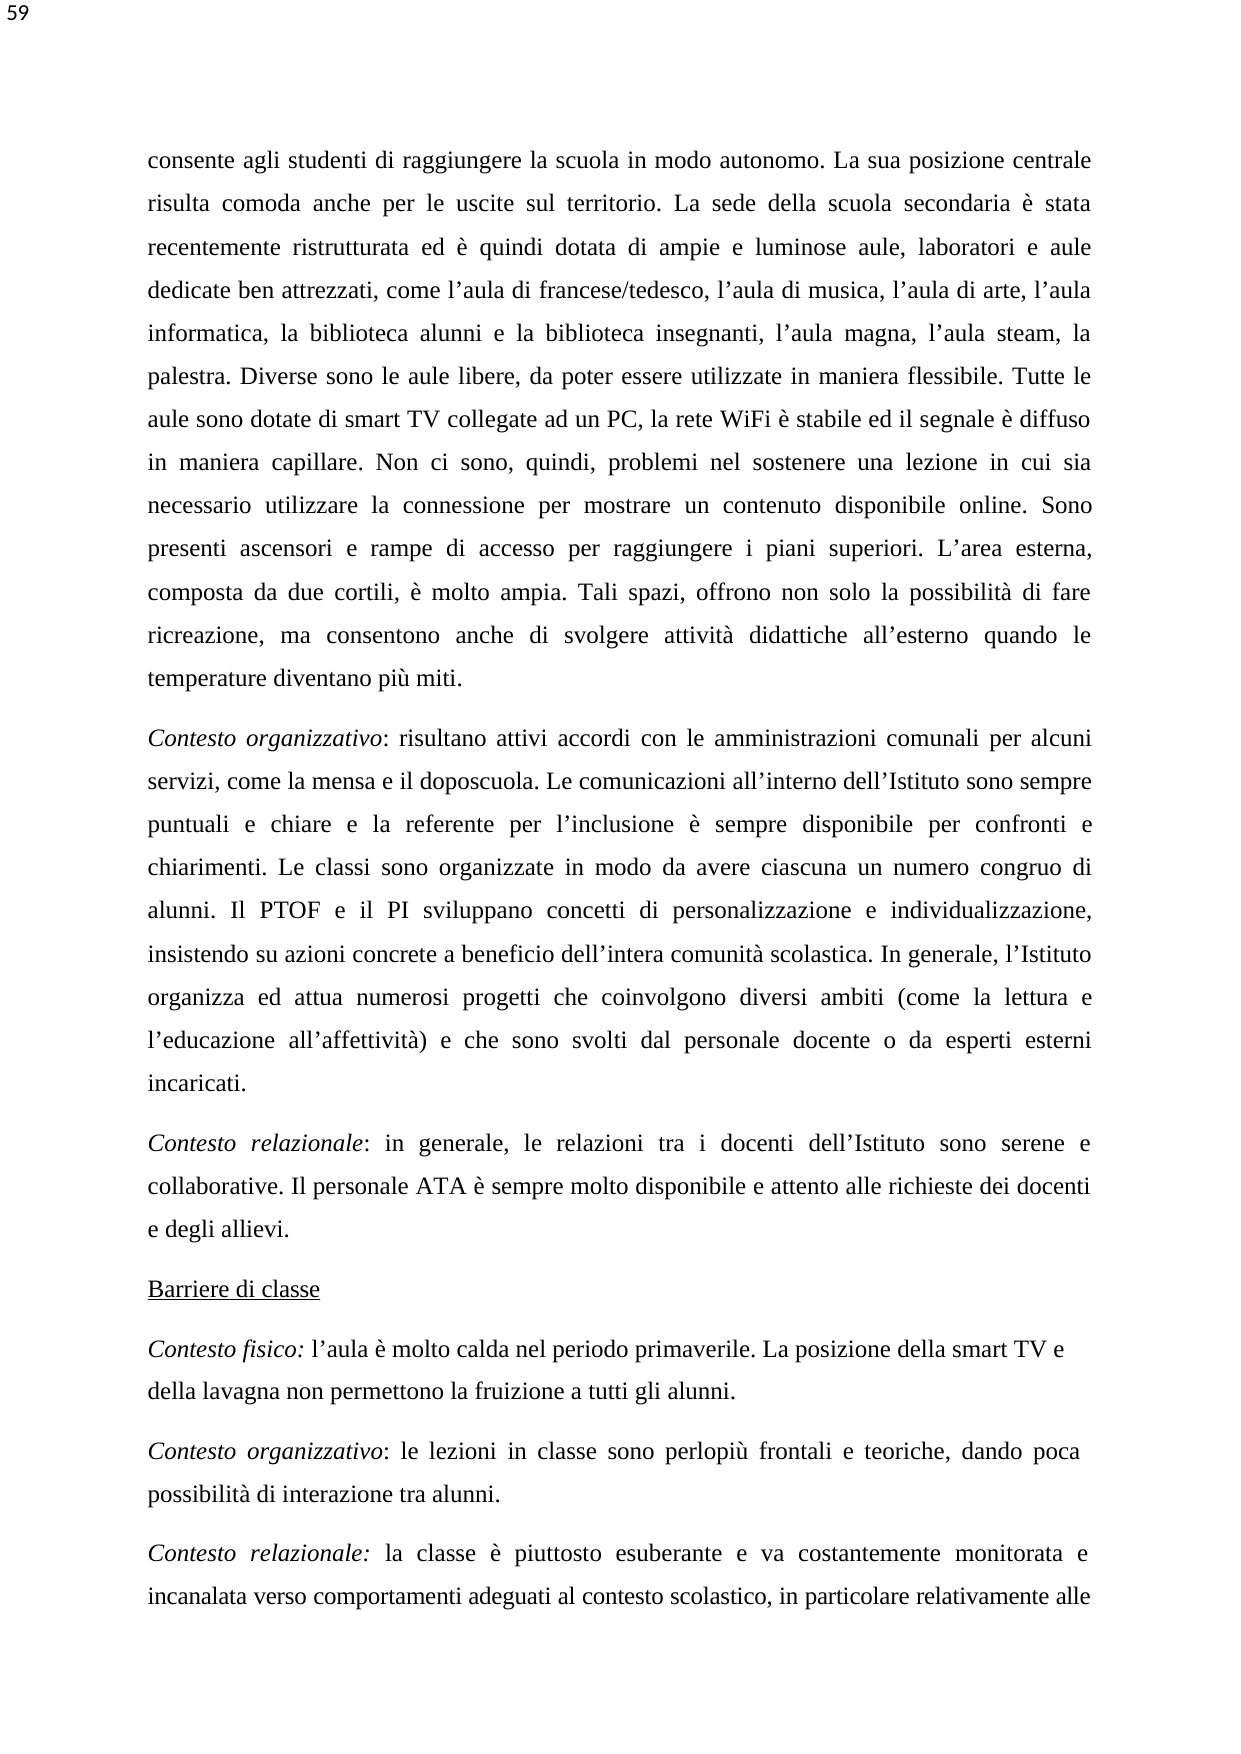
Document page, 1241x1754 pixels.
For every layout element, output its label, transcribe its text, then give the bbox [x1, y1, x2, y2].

text Contesto fisico: l’aula è molto calda nel periodo primaverile. La posizione della smart TV e della lavagna non permettono la fruizione a tutti gli alunni. [147, 1334, 1107, 1405]
text Contesto relazionale: in generale, le relazioni tra i docenti dell’Istituto sono serene e collaborative. Il personale ATA è sempre molto disponibile e attento alle richieste dei docenti e degli allievi. [147, 1128, 1092, 1243]
text Contesto relazionale: la classe è piuttosto esuberante e va costantemente monitorata e incanalata verso comportamenti adeguati al contesto scolastico, in particolare relativamente alle [147, 1538, 1165, 1610]
text Contesto organizzativo: le lezioni in classe sono perlopiù frontali e teoriche, dando poca possibilità di interazione tra alunni. [147, 1436, 1107, 1507]
text Barriere di classe [147, 1274, 1165, 1303]
text consente agli studenti di raggiungere la scuola in modo autonomo. La sua posizione centrale risulta comoda anche per le uscite sul territorio. La sede della scuola secondaria è stata recentemente ristrutturata ed è quindi dotata di ampie e luminose aule, laboratori e aule dedicate ben attrezzati, come l’aula di francese/tedesco, l’aula di musica, l’aula di arte, l’aula informatica, la biblioteca alunni e la biblioteca insegnanti, l’aula magna, l’aula steam, la palestra. Diverse sono le aule libere, da poter essere utilizzate in maniera flessibile. Tutte le aule sono dotate di smart TV collegate ad un PC, la rete WiFi è stabile ed il segnale è diffuso in maniera capillare. Non ci sono, quindi, problemi nel sostenere una lezione in cui sia necessario utilizzare la connessione per mostrare un contenuto disponibile online. Sono presenti ascensori e rampe di accesso per raggiungere i piani superiori. L’area esterna, composta da due cortili, è molto ampia. Tali spazi, offrono non solo la possibilità di fare ricreazione, ma consentono anche di svolgere attività didattiche all’esterno quando le temperature diventano più miti. [147, 145, 1092, 692]
text Contesto organizzativo: risultano attivi accordi con le amministrazioni comunali per alcuni servizi, come la mensa e il doposcuola. Le comunicazioni all’interno dell’Istituto sono sempre puntuali e chiare e la referente per l’inclusione è sempre disponibile per confronti e chiarimenti. Le classi sono organizzate in modo da avere ciascuna un numero congruo di alunni. Il PTOF e il PI sviluppano concetti di personalizzazione e individualizzazione, insistendo su azioni concrete a beneficio dell’intera comunità scolastica. In generale, l’Istituto organizza ed attua numerosi progetti che coinvolgono diversi ambiti (come la lettura e l’educazione all’affettività) e che sono svolti dal personale docente o da esperti esterni incaricati. [147, 723, 1093, 1097]
